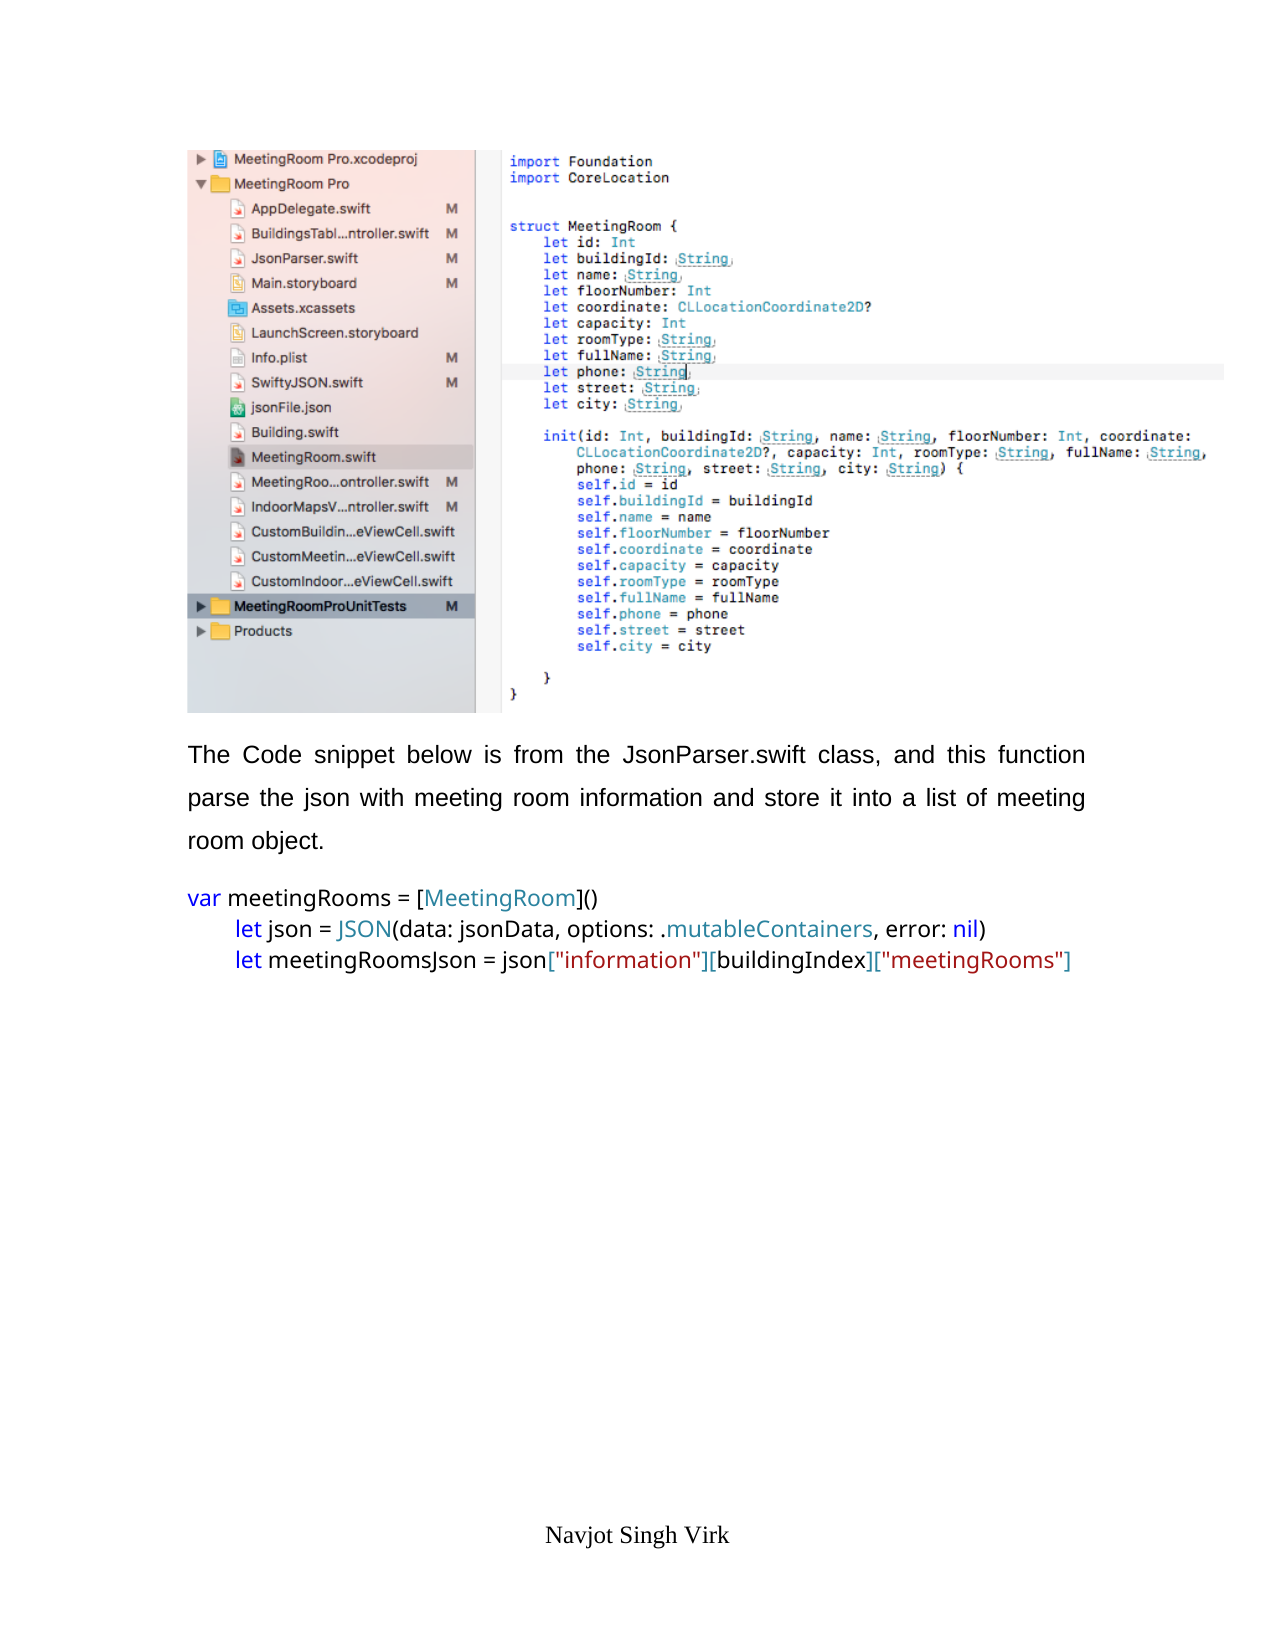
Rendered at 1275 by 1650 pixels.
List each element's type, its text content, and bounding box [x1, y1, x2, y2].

text var meetingRooms = [MeetingRoom]() [187, 882, 1088, 913]
text let meetingRoomsJson = json["information"][buildingIndex]["meetingRooms"] [187, 944, 1088, 975]
text The Code snippet below is from the JsonParser.swift class, and this function parse the json with meeting room information and store it into a list of meeting room object. [187, 740, 1088, 855]
picture [187, 150, 1224, 713]
text let json = JSON(data: jsonData, options: .mutableContainers, error: nil) [187, 913, 1088, 944]
